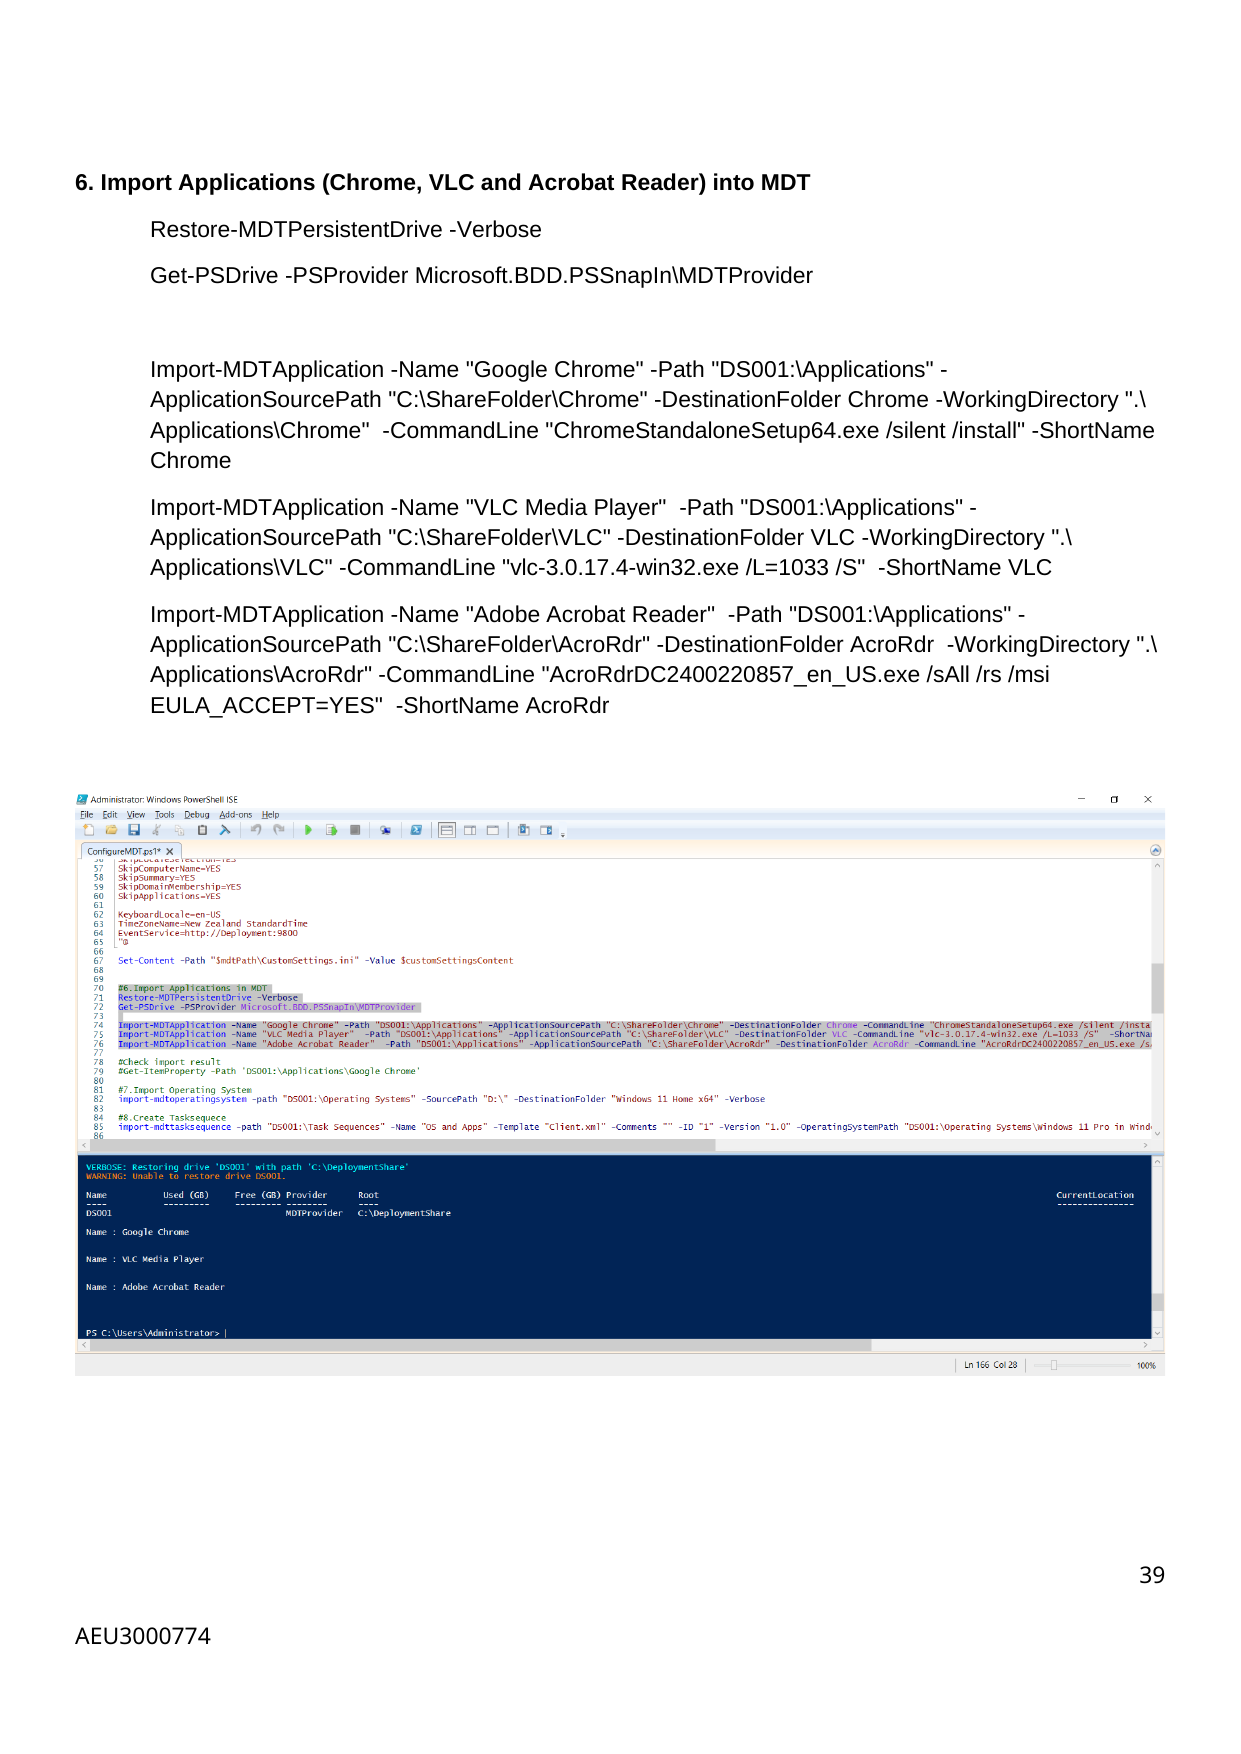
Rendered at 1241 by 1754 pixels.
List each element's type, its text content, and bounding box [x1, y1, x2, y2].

text Import-MDTApplication -Name "Google Chrome" -Path "DS001:\Applications" -ApplicationSourcePath "C:\ShareFolder\Chrome" -DestinationFolder Chrome -WorkingDirectory ".\Applications\Chrome" -CommandLine "ChromeStandaloneSetup64.exe /silent /install" -ShortName Chrome [150, 356, 1165, 473]
picture [75, 791, 1166, 1376]
text Import-MDTApplication -Name "Adobe Acrobat Reader" -Path "DS001:\Applications" -ApplicationSourcePath "C:\ShareFolder\AcroRdr" -DestinationFolder AcroRdr -WorkingDirectory ".\Applications\AcroRdr" -CommandLine "AcroRdrDC2400220857_en_US.exe /sAll /rs /msi EULA_ACCEPT=YES" -ShortName AcroRdr [150, 601, 1165, 718]
text Get-PSDrive -PSProvider Microsoft.BDD.PSSnapIn\MDTProvider [150, 262, 1165, 289]
text Import-MDTApplication -Name "VLC Media Player" -Path "DS001:\Applications" -ApplicationSourcePath "C:\ShareFolder\VLC" -DestinationFolder VLC -WorkingDirectory ".\Applications\VLC" -CommandLine "vlc-3.0.17.4-win32.exe /L=1033 /S" -ShortName VLC [150, 494, 1165, 581]
text Restore-MDTPersistentDrive -Verbose [150, 216, 1165, 242]
text 6. Import Applications (Chrome, VLC and Acrobat Reader) into MDT [75, 169, 1165, 195]
